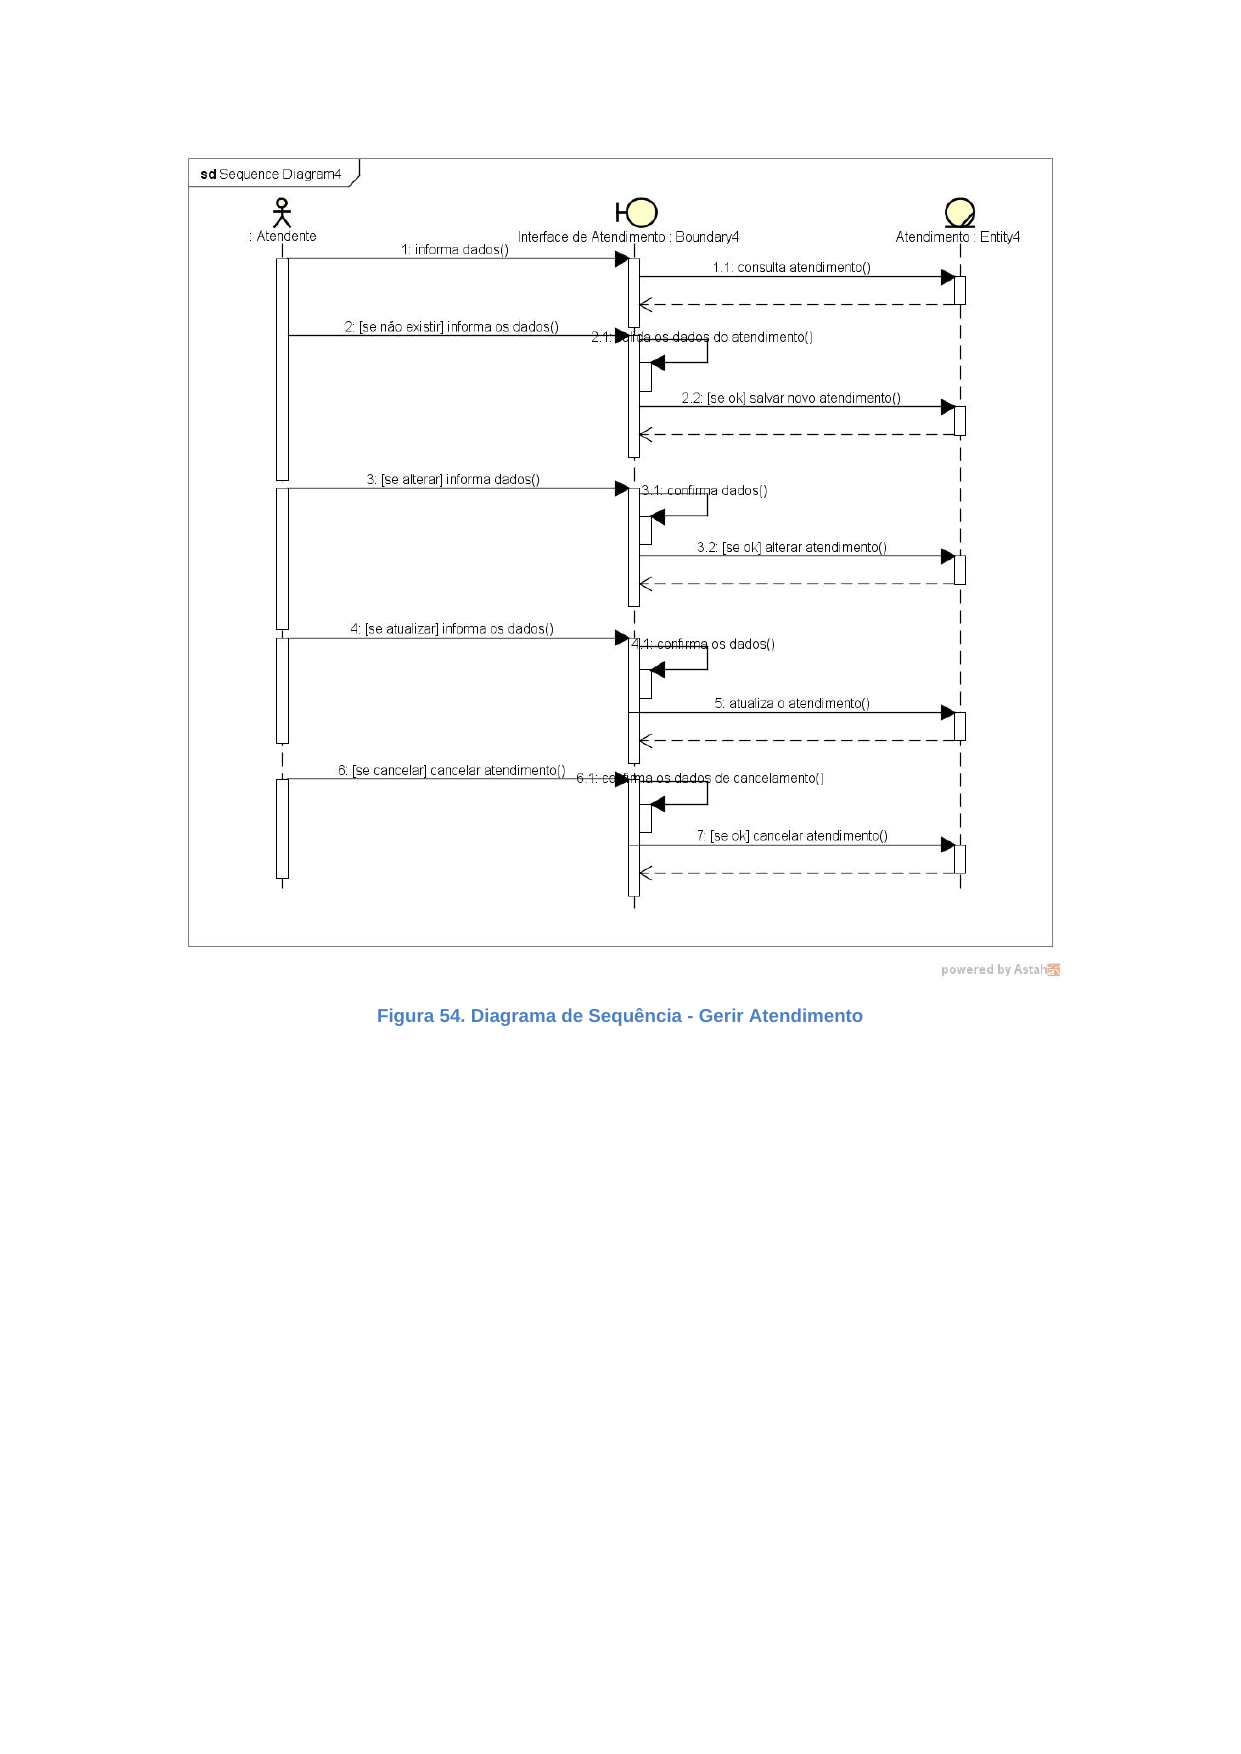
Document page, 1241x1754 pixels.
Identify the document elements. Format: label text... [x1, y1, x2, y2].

picture [177, 147, 1063, 980]
